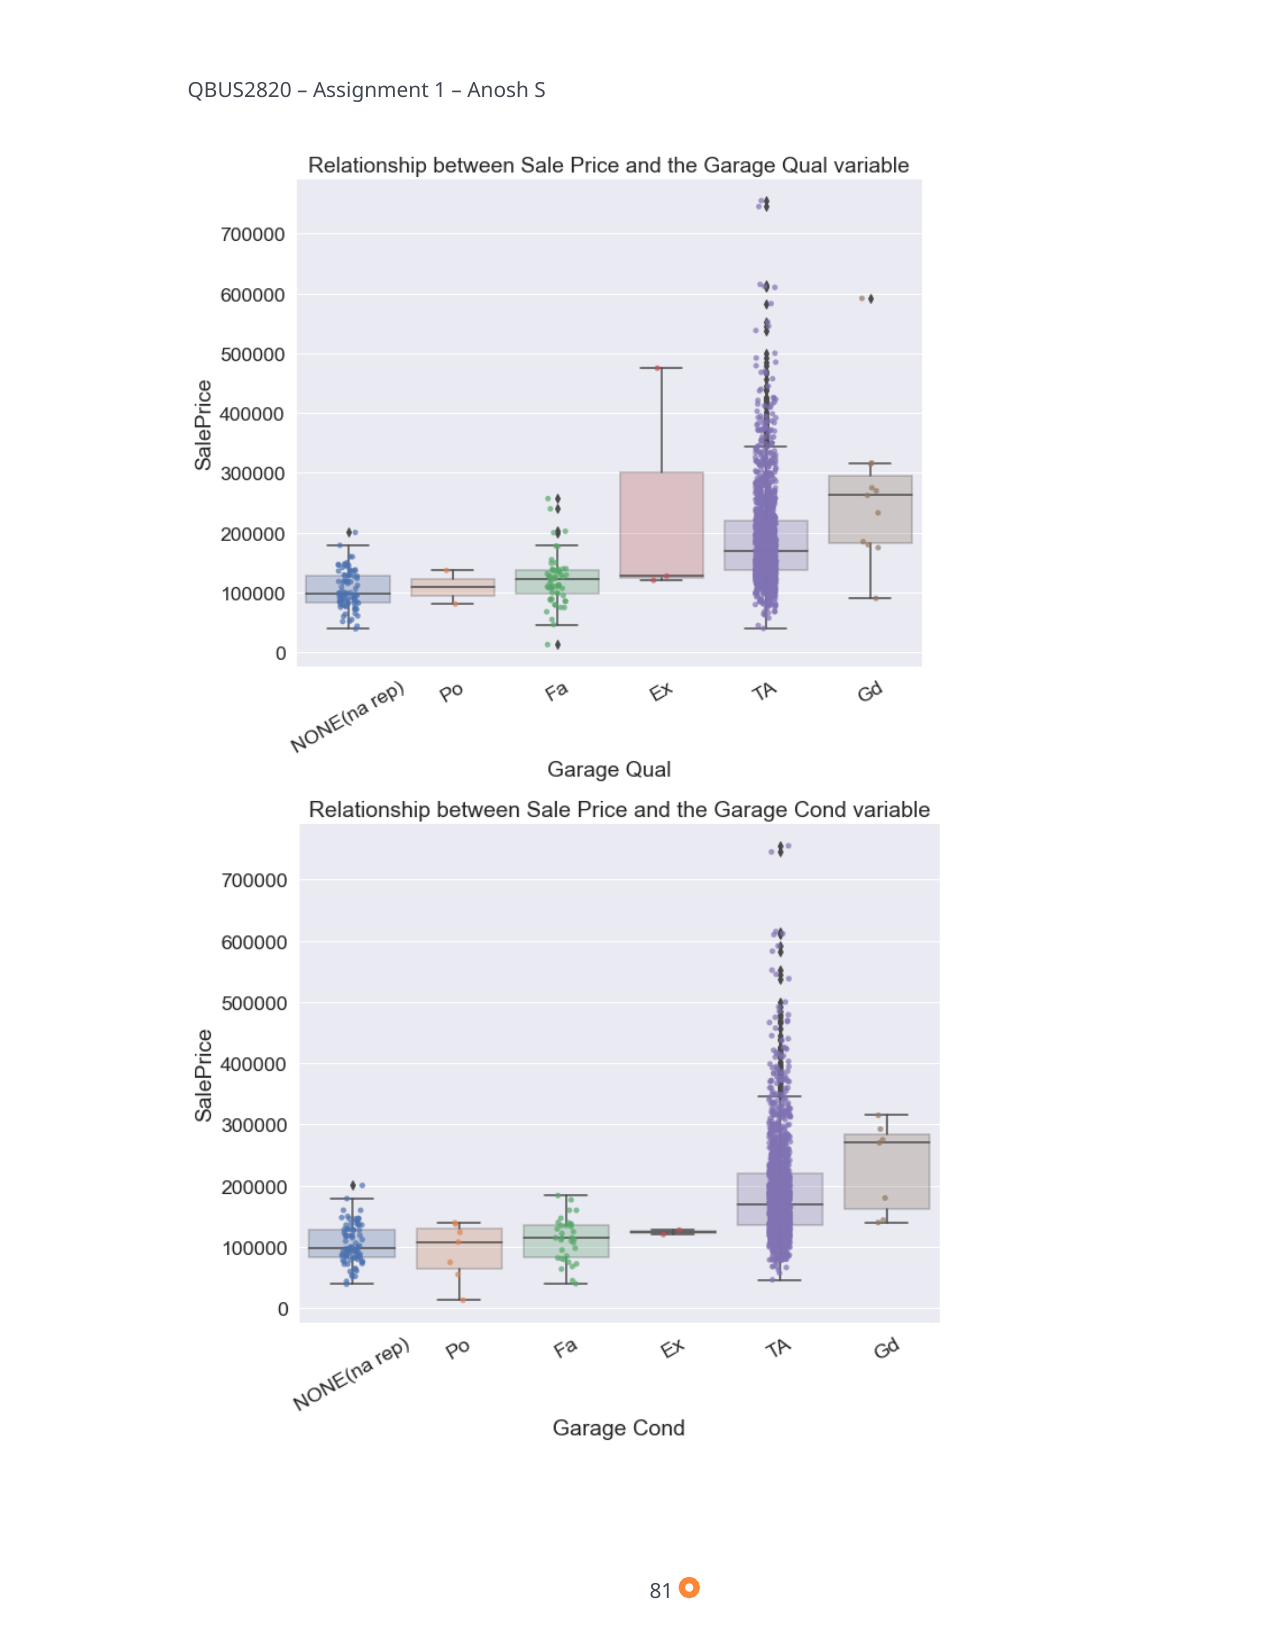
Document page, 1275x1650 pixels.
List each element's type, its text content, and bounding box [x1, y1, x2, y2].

picture [187, 793, 948, 1447]
picture [187, 150, 930, 788]
